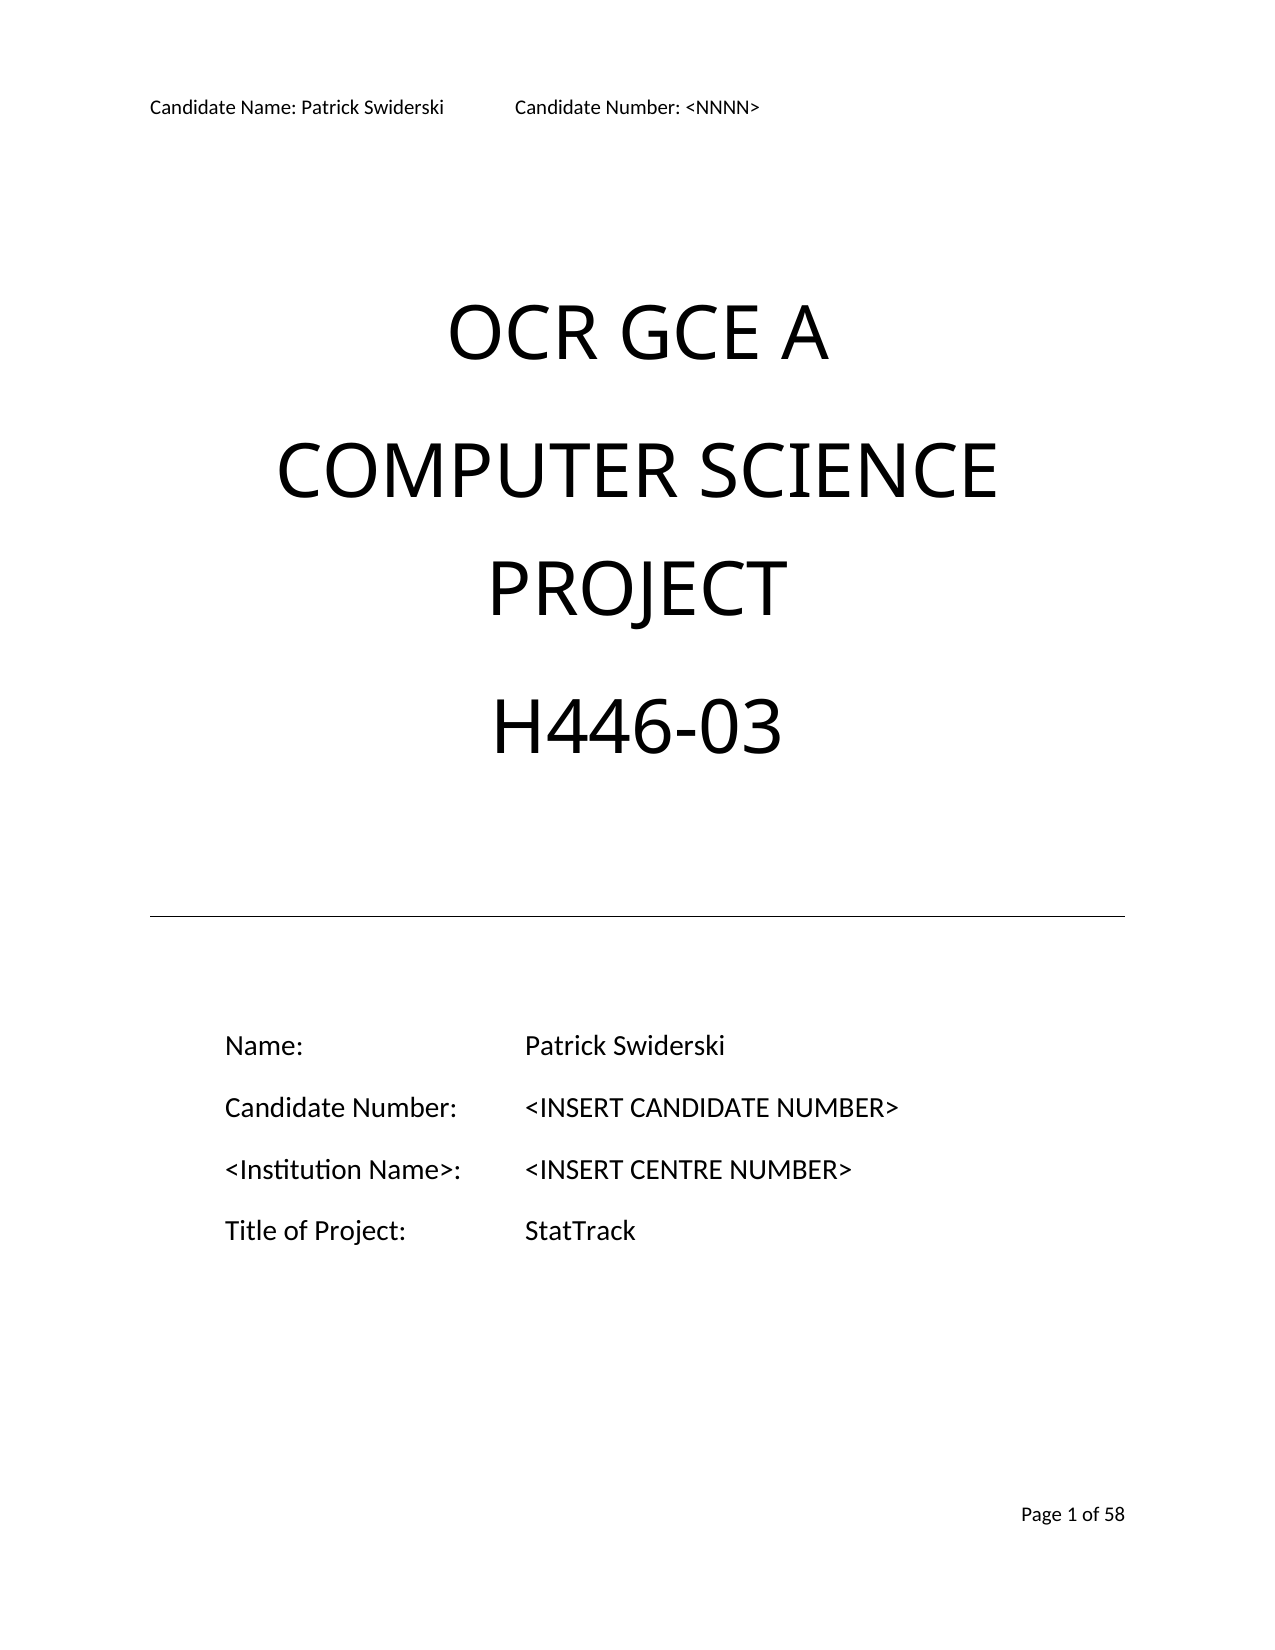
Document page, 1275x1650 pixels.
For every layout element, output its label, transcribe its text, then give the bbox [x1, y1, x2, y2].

text OCR GCE A [150, 279, 1125, 381]
text <Institution Name>: <INSERT CENTRE NUMBER> [150, 1151, 1125, 1186]
text Title of Project: StatTrack [150, 1212, 1125, 1248]
text H446-03 [150, 673, 1125, 776]
text Candidate Number: <INSERT CANDIDATE NUMBER> [150, 1089, 1125, 1124]
text Name: Patrick Swiderski [150, 1027, 1125, 1063]
text COMPUTER SCIENCE PROJECT [150, 417, 1125, 637]
